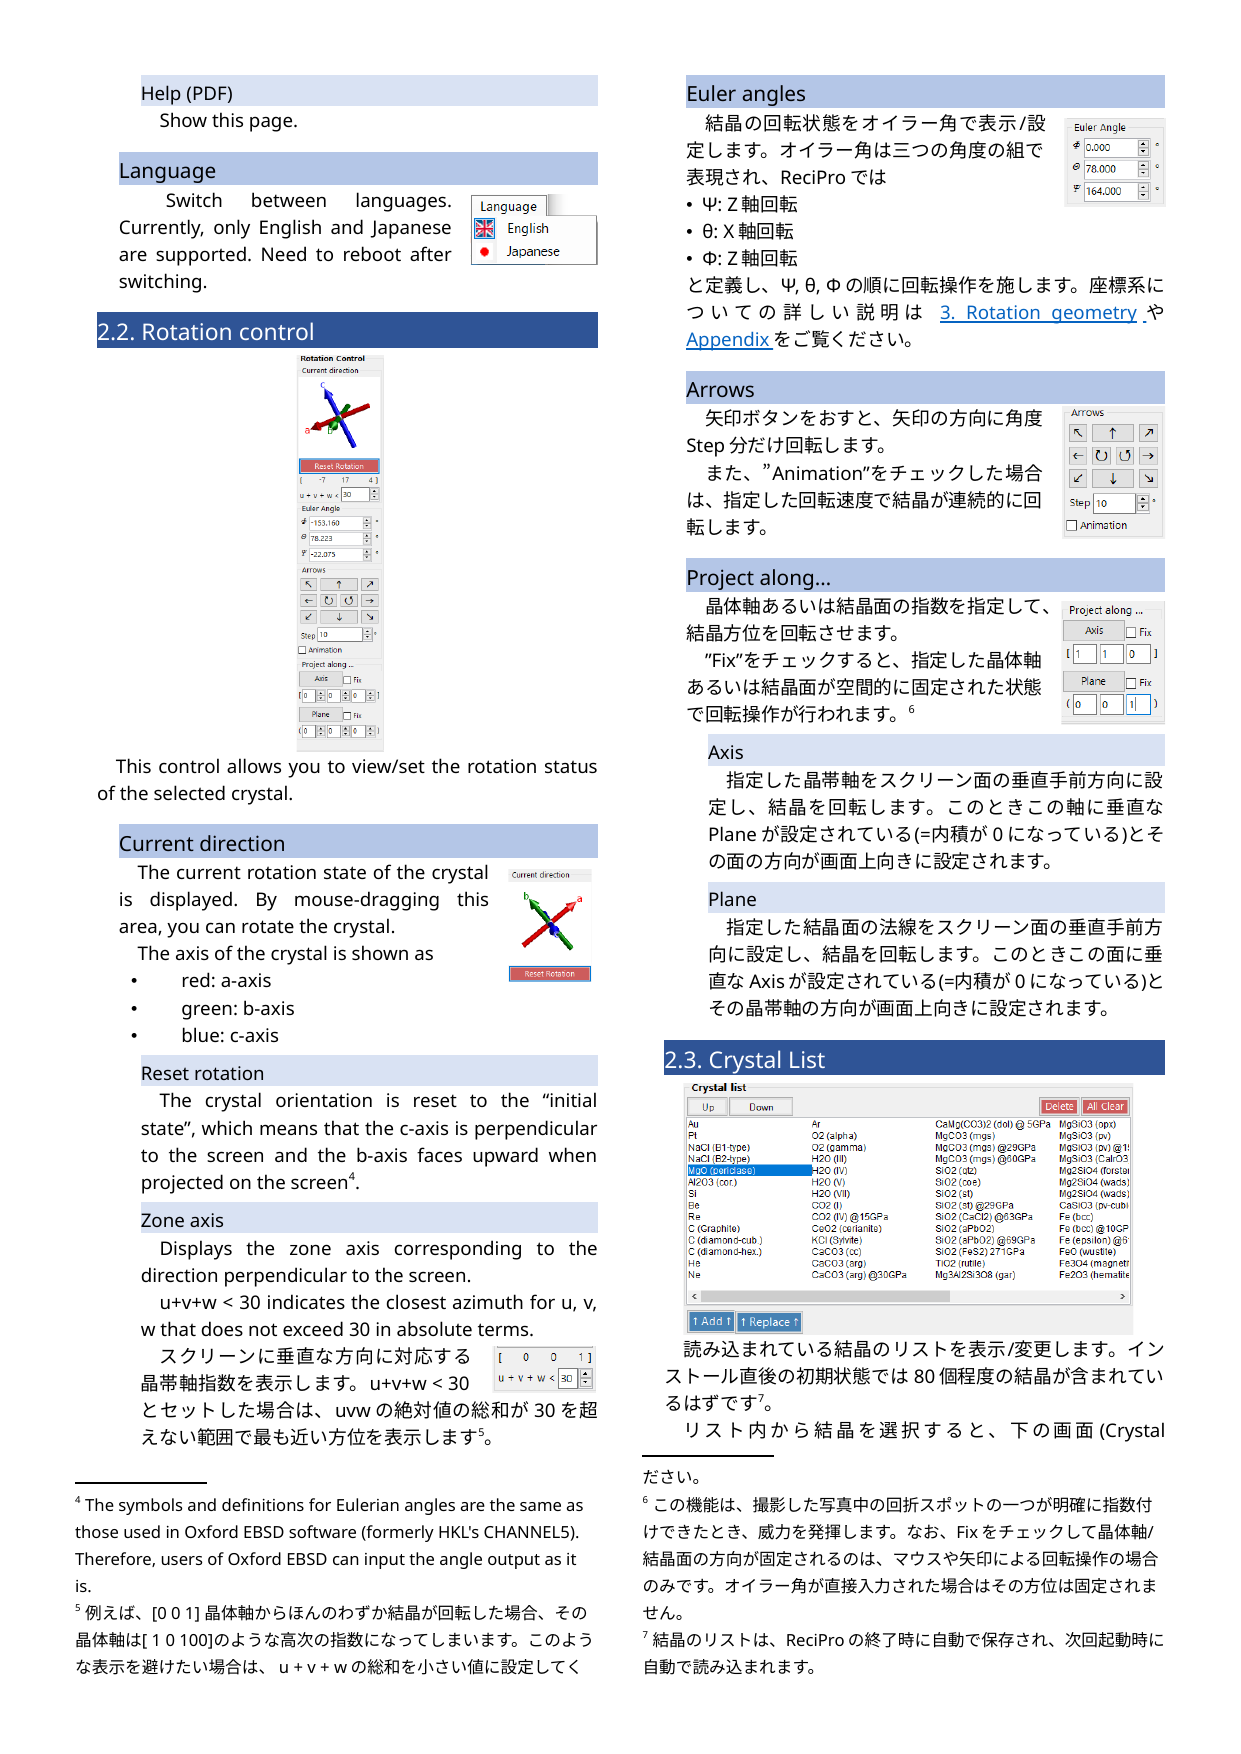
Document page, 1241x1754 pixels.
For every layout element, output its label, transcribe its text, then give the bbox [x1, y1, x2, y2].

list θ: X軸回転 [686, 217, 1165, 244]
text スクリーンに垂直な方向に対応する晶帯軸指数を表示します。u+v+w < 30とセットした場合は、uvwの絶対値の総和が30を超えない範囲で最も近い方位を表示します。 [141, 1342, 598, 1450]
picture [1061, 601, 1166, 725]
picture [508, 869, 592, 982]
subtitle 2.2. Rotation control [97, 312, 598, 348]
subtitle Euler angles [686, 75, 1165, 108]
subtitle Language [119, 152, 598, 185]
list red: a-axis [137, 966, 598, 993]
text 指定した晶帯軸をスクリーン面の垂直手前方向に設定し、結晶を回転します。このときこの軸に垂直なPlaneが設定されている(=内積が0になっている)とその面の方向が画面上向きに設定されます。 [708, 766, 1165, 874]
text Displays the zone axis corresponding to the direction perpendicular to the screen. [141, 1233, 598, 1287]
text と定義し、Ψ, θ, Φの順に回転操作を施します。座標系についての詳しい説明は 3. Rotation geometryやAppendixをご覧ください。 [686, 271, 1165, 352]
text 指定した結晶面の法線をスクリーン面の垂直手前方向に設定し、結晶を回転します。このときこの面に垂直なAxisが設定されている(=内積が0になっている)とその晶帯軸の方向が画面上向きに設定されます。 [708, 913, 1165, 1021]
subtitle Axis [708, 734, 1165, 766]
text 結晶の回転状態をオイラー角で表示/設定します。オイラー角は三つの角度の組で表現され、ReciProでは [686, 108, 1165, 189]
subtitle 2.3. Crystal List [664, 1040, 1165, 1075]
text The current rotation state of the crystal is displayed. By mouse-dragging this area, you can rotate the crystal. [119, 858, 598, 939]
subtitle Arrows [686, 371, 1165, 404]
list green: b-axis [137, 993, 598, 1020]
list blue: c-axis [137, 1020, 598, 1047]
picture [1064, 118, 1166, 207]
text 矢印ボタンをおすと、矢印の方向に角度Step分だけ回転します。 [686, 404, 1165, 458]
subtitle Help (PDF) [141, 75, 598, 106]
subtitle Current direction [119, 824, 598, 858]
text This control allows you to view/set the rotation status of the selected crystal. [97, 348, 598, 806]
text Show this page. [141, 106, 598, 133]
subtitle Project along… [686, 558, 1165, 592]
subtitle Reset rotation [141, 1055, 598, 1086]
text 晶体軸あるいは結晶面の指数を指定して、結晶方位を回転させます。 [686, 592, 1165, 646]
subtitle Plane [708, 882, 1165, 913]
list Ψ: Z軸回転 [686, 189, 1165, 217]
text u+v+w < 30 indicates the closest azimuth for u, v, w that does not exceed 30 in absolute terms. [141, 1287, 598, 1342]
picture [683, 1083, 1134, 1335]
text リスト内から結晶を選択すると、下の画面(Crystal information)に詳細情報が表示され、計算対象の結晶として設定されます。 [664, 1416, 1165, 1443]
text また、”Animation”をチェックした場合は、指定した回転速度で結晶が連続的に回転します。 [686, 458, 1062, 539]
picture [492, 1346, 596, 1393]
subtitle Zone axis [141, 1202, 598, 1233]
text ”Fix”をチェックすると、指定した晶体軸あるいは結晶面が空間的に固定された状態で回転操作が行われます。 [686, 646, 1165, 727]
text Switch between languages. Currently, only English and Japanese are supported. Need to reboot after switching. [119, 185, 598, 294]
list Φ: Z軸回転 [686, 244, 1165, 271]
picture [470, 194, 598, 265]
picture [1062, 406, 1166, 539]
picture [296, 355, 384, 752]
text The crystal orientation is reset to the “initial state”, which means that the c-axis is perpendicular to the screen and the b-axis faces upward when projected on the screen. [141, 1086, 598, 1194]
text The axis of the crystal is shown as [119, 939, 508, 966]
